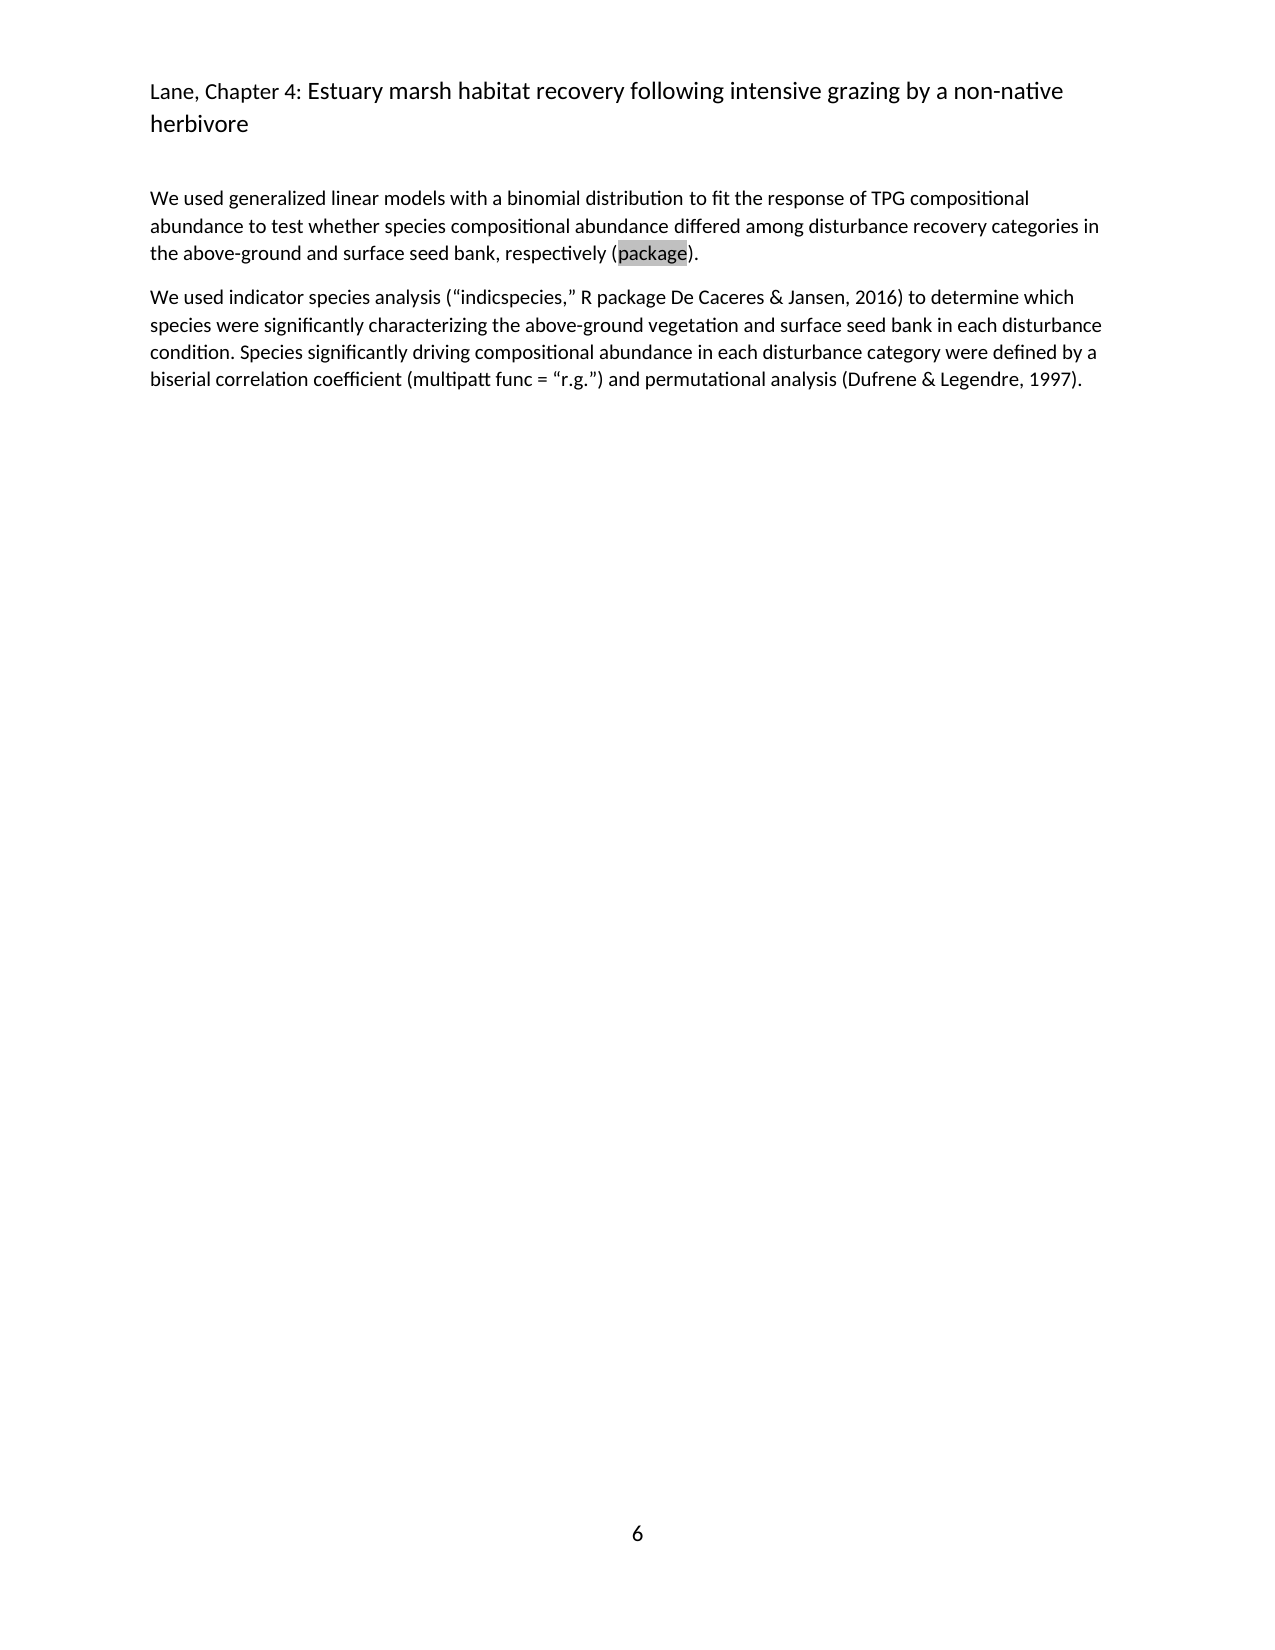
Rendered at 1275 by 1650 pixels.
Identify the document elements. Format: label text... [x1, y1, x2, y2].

text We used indicator species analysis (“indicspecies,” R package De Caceres & Jansen, 2016) to determine which species were significantly characterizing the above-ground vegetation and surface seed bank in each disturbance condition. Species significantly driving compositional abundance in each disturbance category were defined by a biserial correlation coefficient (multipatt func = “r.g.”) and permutational analysis (Dufrene & Legendre, 1997). [150, 284, 1125, 392]
text We used generalized linear models with a binomial distribution to fit the response of TPG compositional abundance to test whether species compositional abundance differed among disturbance recovery categories in the above-ground and surface seed bank, respectively (package). [150, 186, 1125, 266]
